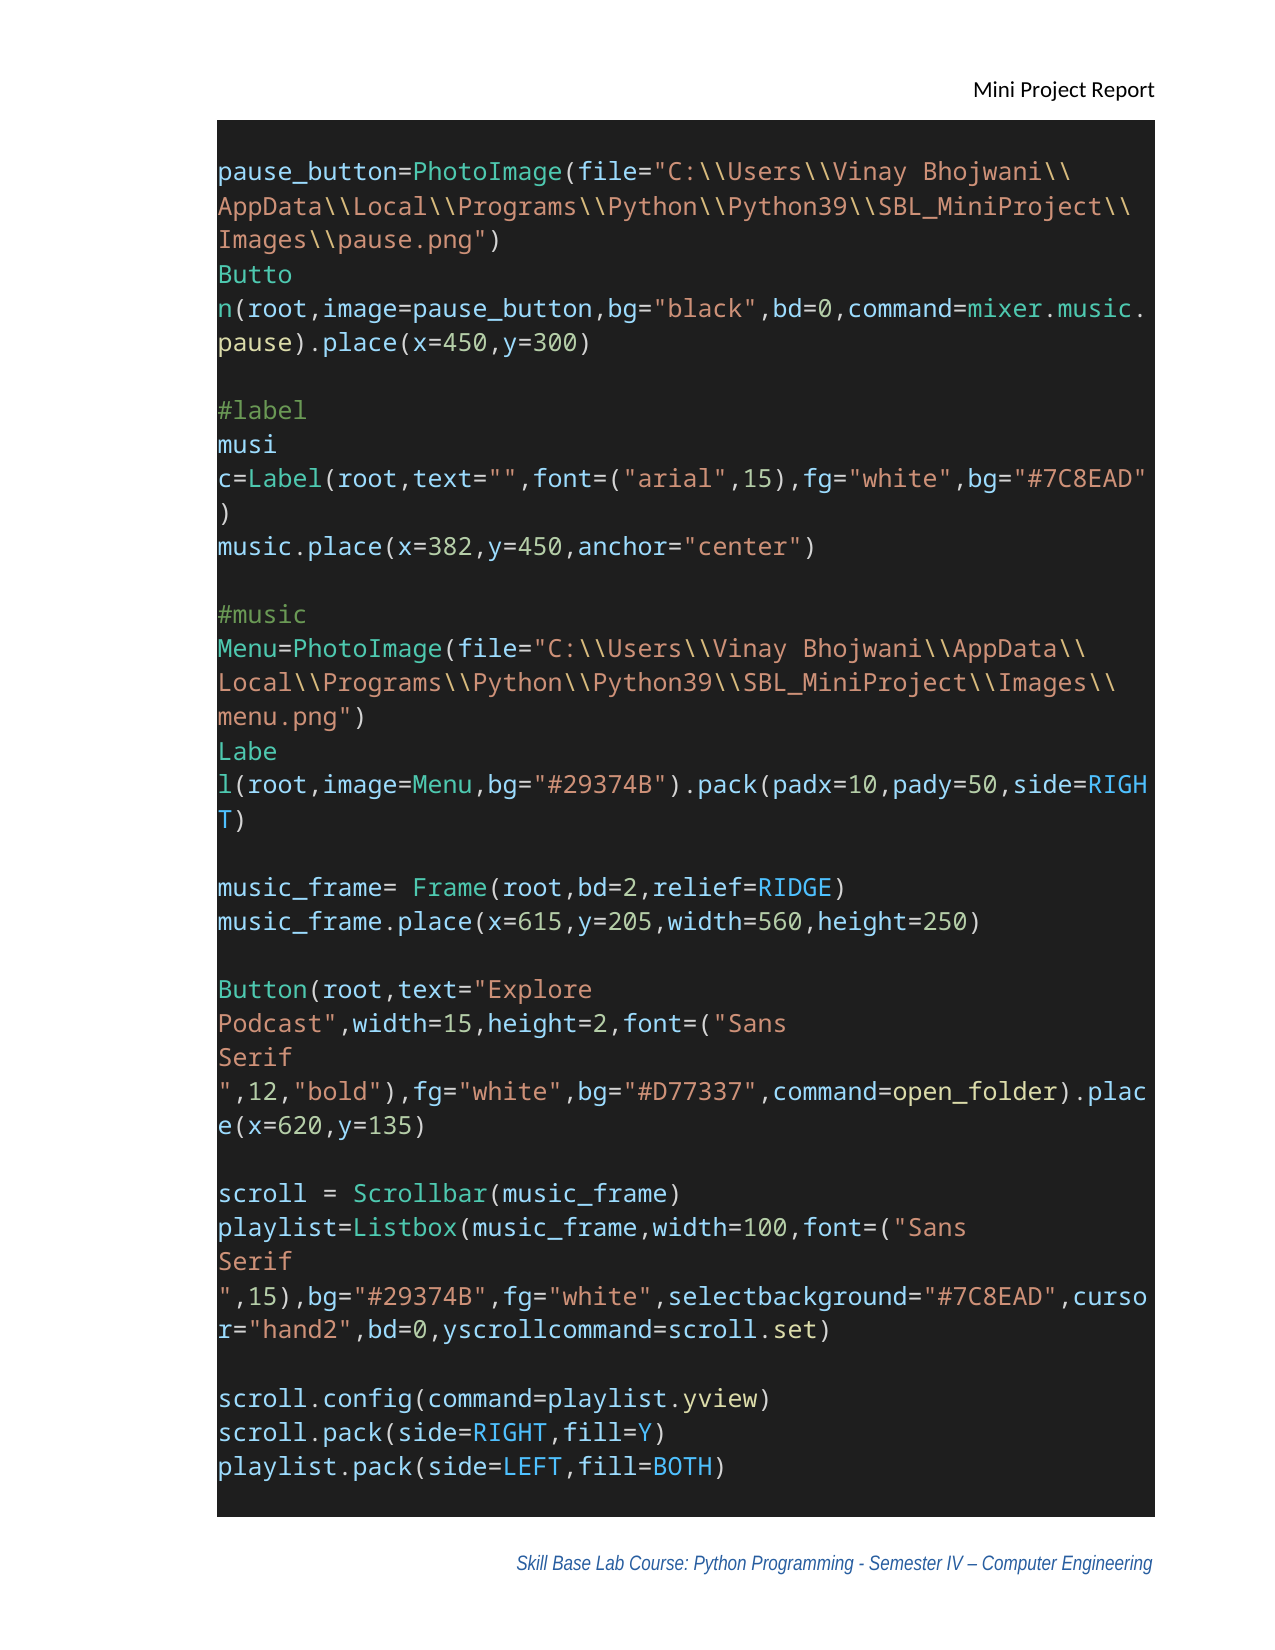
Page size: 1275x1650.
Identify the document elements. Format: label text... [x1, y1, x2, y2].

text #label [217, 392, 1155, 427]
text music.place(x=382,y=450,anchor="center") [217, 529, 1155, 563]
text scroll.pack(side=RIGHT,fill=Y) [217, 1414, 1155, 1448]
text music=Label(root,text="",font=("arial",15),fg="white",bg="#7C8EAD") [217, 427, 1155, 529]
text playlist.pack(side=LEFT,fill=BOTH) [217, 1448, 1155, 1482]
text scroll.config(command=playlist.yview) [217, 1380, 1155, 1414]
text Menu=PhotoImage(file="C:\\Users\\Vinay Bhojwani\\AppData\\Local\\Programs\\Python\\Python39\\SBL_MiniProject\\Images\\menu.png") [217, 631, 1155, 733]
text scroll = Scrollbar(music_frame) [217, 1176, 1155, 1210]
text Label(root,image=Menu,bg="#29374B").pack(padx=10,pady=50,side=RIGHT) [217, 733, 1155, 835]
text pause_button=PhotoImage(file="C:\\Users\\Vinay Bhojwani\\AppData\\Local\\Programs\\Python\\Python39\\SBL_MiniProject\\Images\\pause.png") [217, 154, 1155, 256]
text music_frame.place(x=615,y=205,width=560,height=250) [217, 903, 1155, 937]
text music_frame= Frame(root,bd=2,relief=RIDGE) [217, 869, 1155, 903]
text #music [217, 597, 1155, 631]
text Button(root,image=pause_button,bg="black",bd=0,command=mixer.music.pause).place(x=450,y=300) [217, 256, 1155, 358]
text Button(root,text="Explore Podcast",width=15,height=2,font=("Sans Serif",12,"bold"),fg="white",bg="#D77337",command=open_folder).place(x=620,y=135) [217, 972, 1155, 1142]
text playlist=Listbox(music_frame,width=100,font=("Sans Serif",15),bg="#29374B",fg="white",selectbackground="#7C8EAD",cursor="hand2",bd=0,yscrollcommand=scroll.set) [217, 1210, 1155, 1346]
